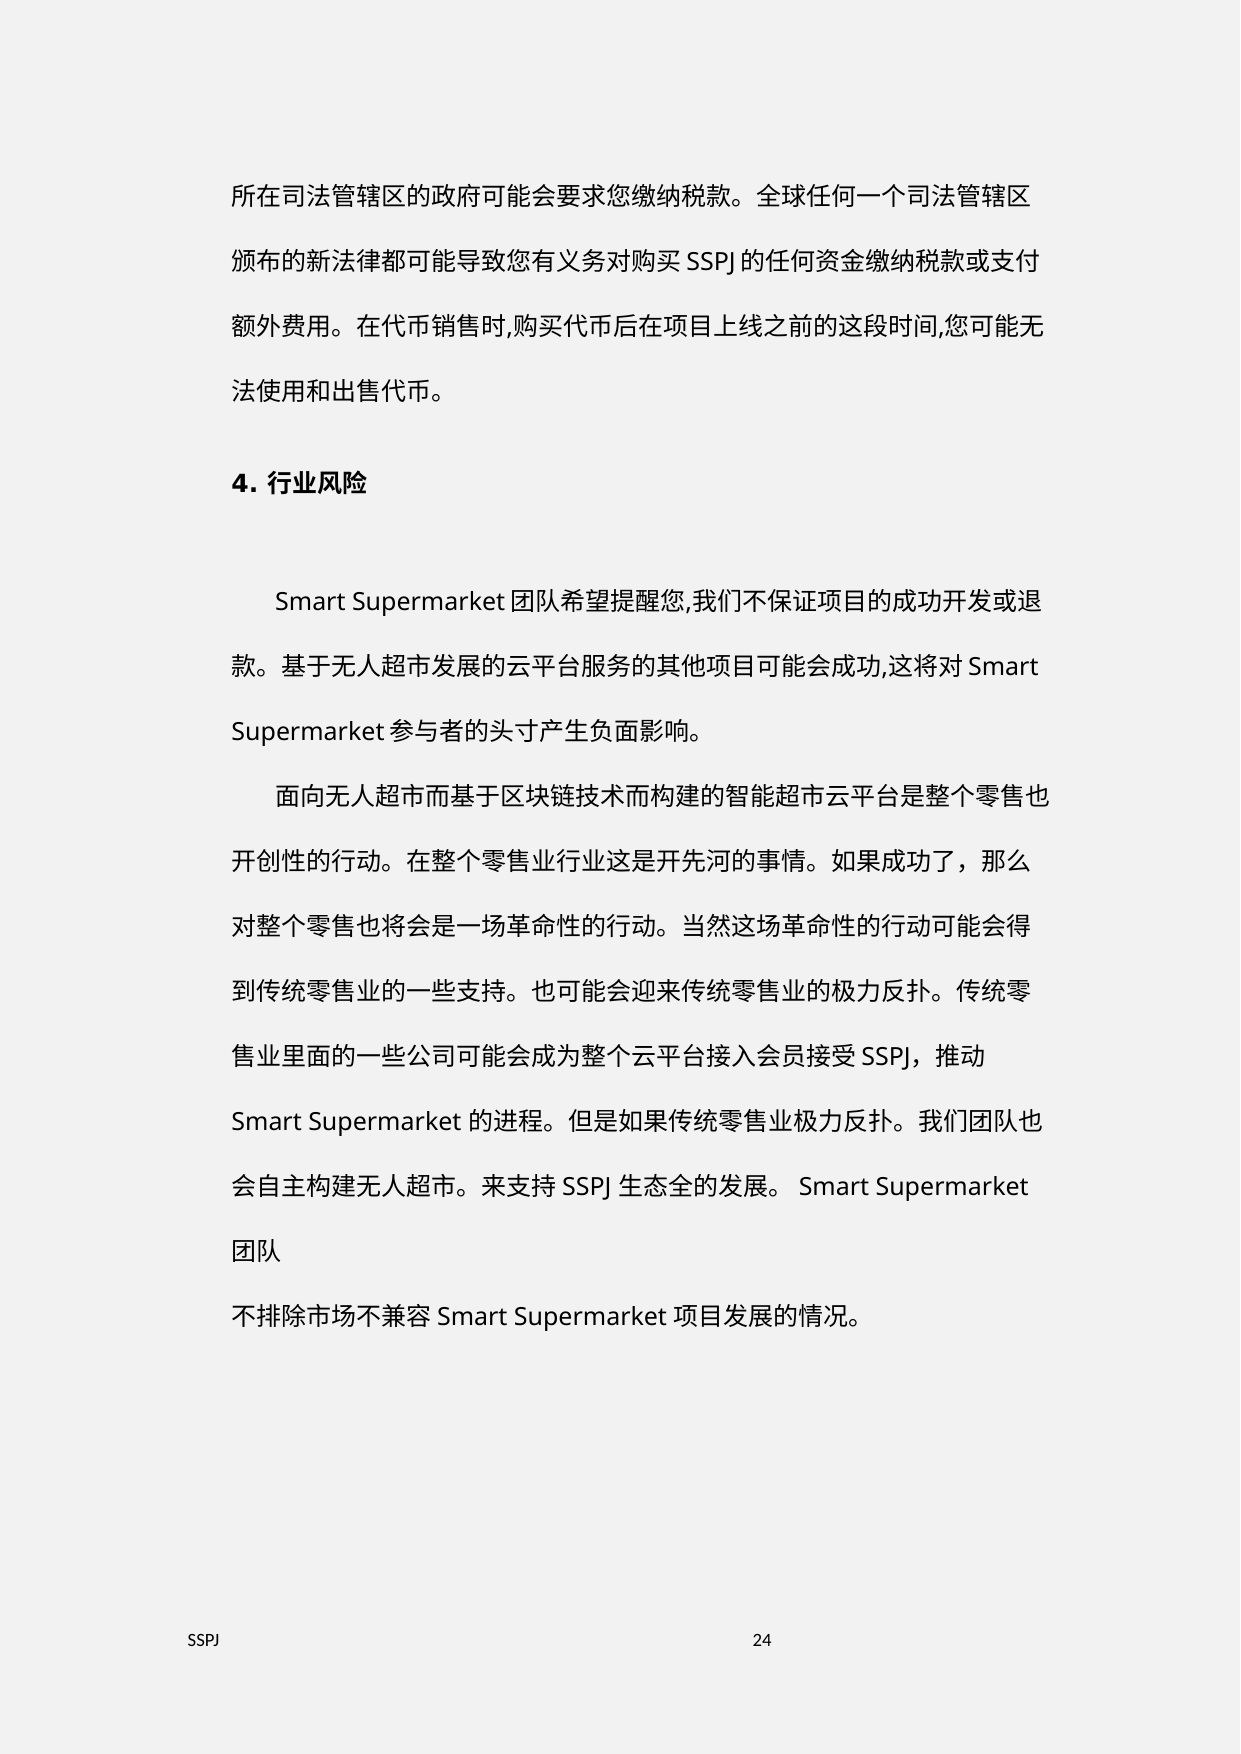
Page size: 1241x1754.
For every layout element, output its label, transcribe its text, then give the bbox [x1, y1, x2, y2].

list 面向无人超市而基于区块链技术而构建的智能超市云平台是整个零售也开创性的行动。在整个零售业行业这是开先河的事情。如果成功了，那么对整个零售也将会是一场革命性的行动。当然这场革命性的行动可能会得到传统零售业的一些支持。也可能会迎来传统零售业的极力反扑。传统零售业里面的一些公司可能会成为整个云平台接入会员接受SSPJ，推动Smart Supermarket 的进程。但是如果传统零售业极力反扑。我们团队也会自主构建无人超市。来支持 SSPJ 生态全的发展。 Smart Supermarket 团队 [231, 762, 1053, 1282]
list Smart Supermarket团队希望提醒您,我们不保证项目的成功开发或退款。基于无人超市发展的云平台服务的其他项目可能会成功,这将对Smart Supermarket参与者的头寸产生负面影响。 [231, 567, 1053, 762]
subtitle 4. 行业风险 [187, 449, 1053, 514]
list 不排除市场不兼容 Smart Supermarket 项目发展的情况。 [187, 1282, 1053, 1347]
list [231, 162, 1053, 422]
